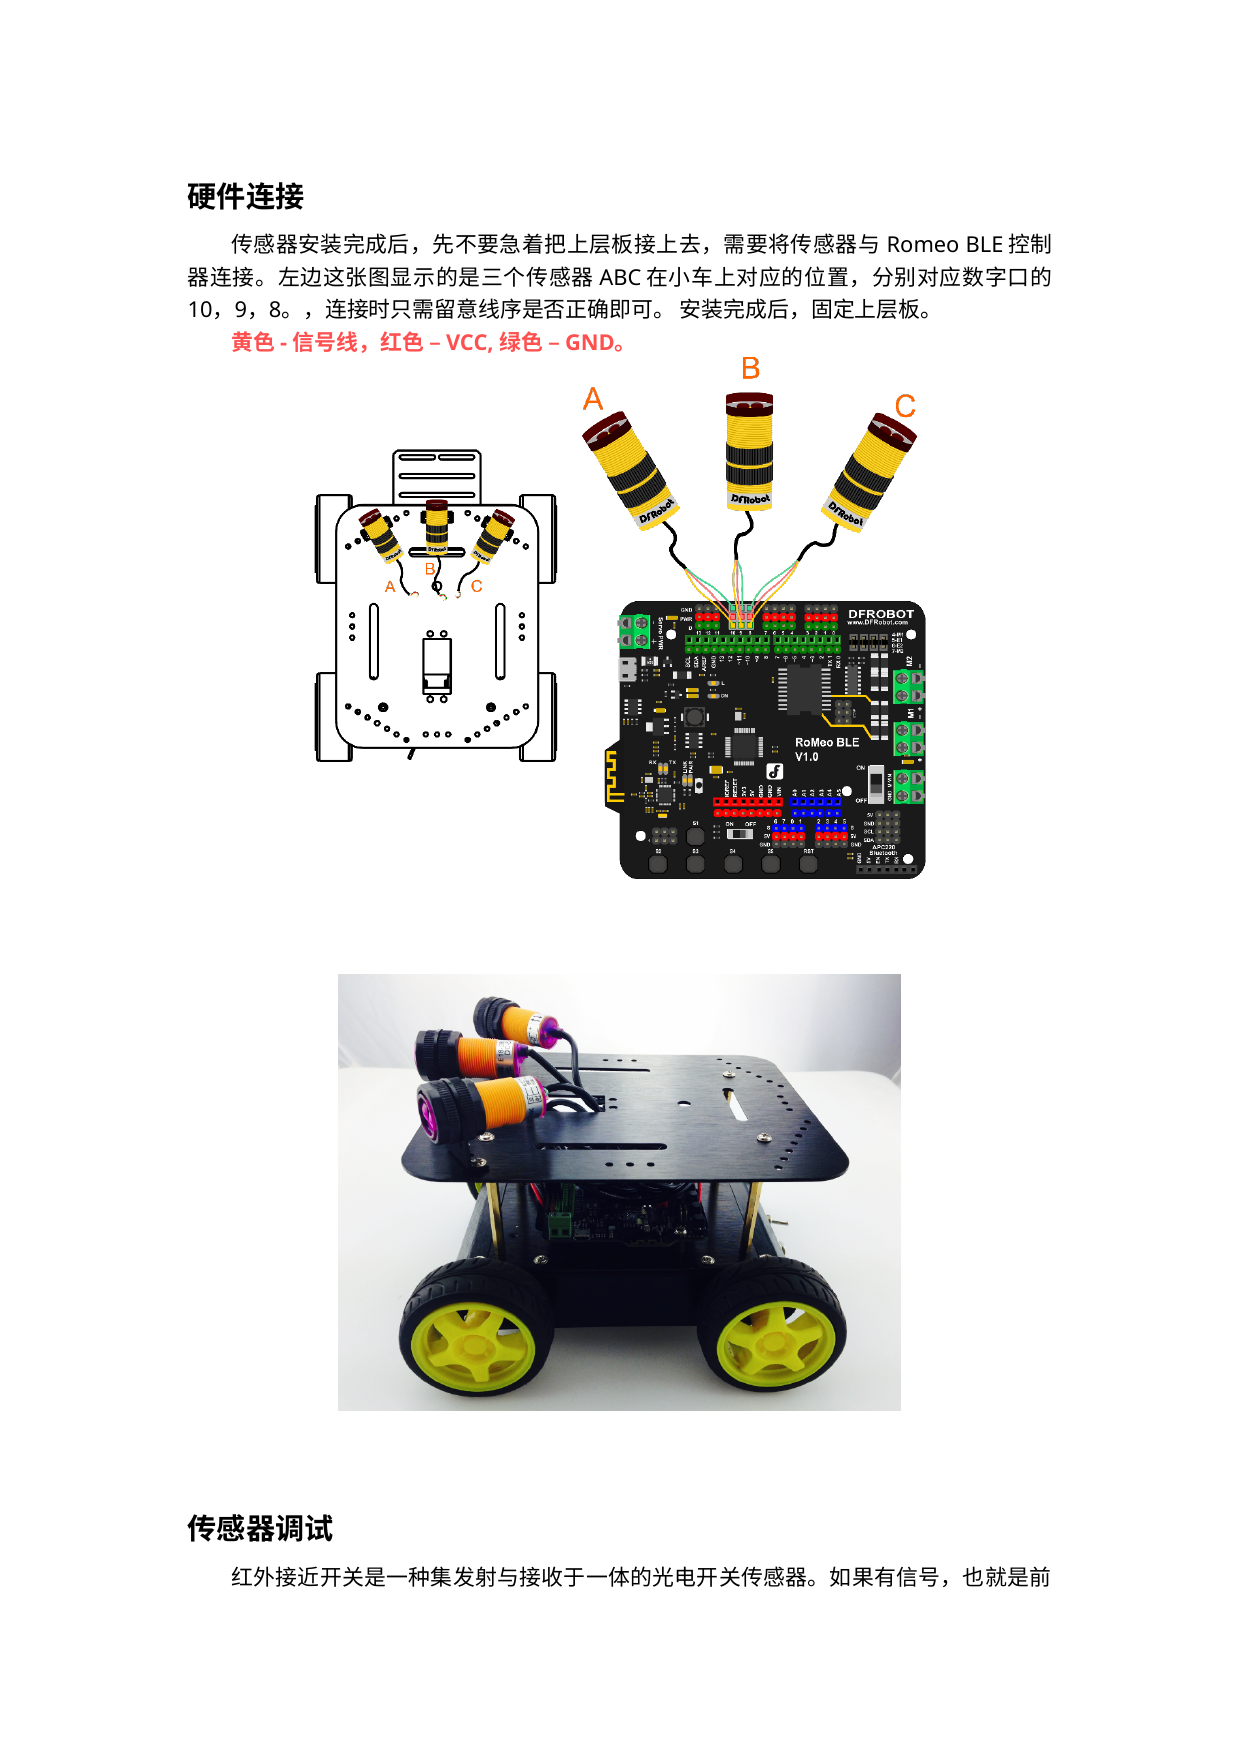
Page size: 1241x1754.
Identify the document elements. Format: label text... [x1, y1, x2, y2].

text 黄色 - 信号线，红色 – VCC, 绿色 – GND。 [187, 324, 1053, 357]
text 硬件连接 [187, 162, 1053, 227]
text 传感器调试 [187, 1494, 1053, 1559]
text 传感器安装完成后，先不要急着把上层板接上去，需要将传感器与Romeo BLE控制器连接。左边这张图显示的是三个传感器ABC在小车上对应的位置，分别对应数字口的10，9，8。，连接时只需留意线序是否正确即可。 安装完成后，固定上层板。 [187, 227, 1053, 324]
picture [338, 974, 901, 1411]
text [187, 1559, 1053, 1592]
picture [314, 357, 926, 879]
